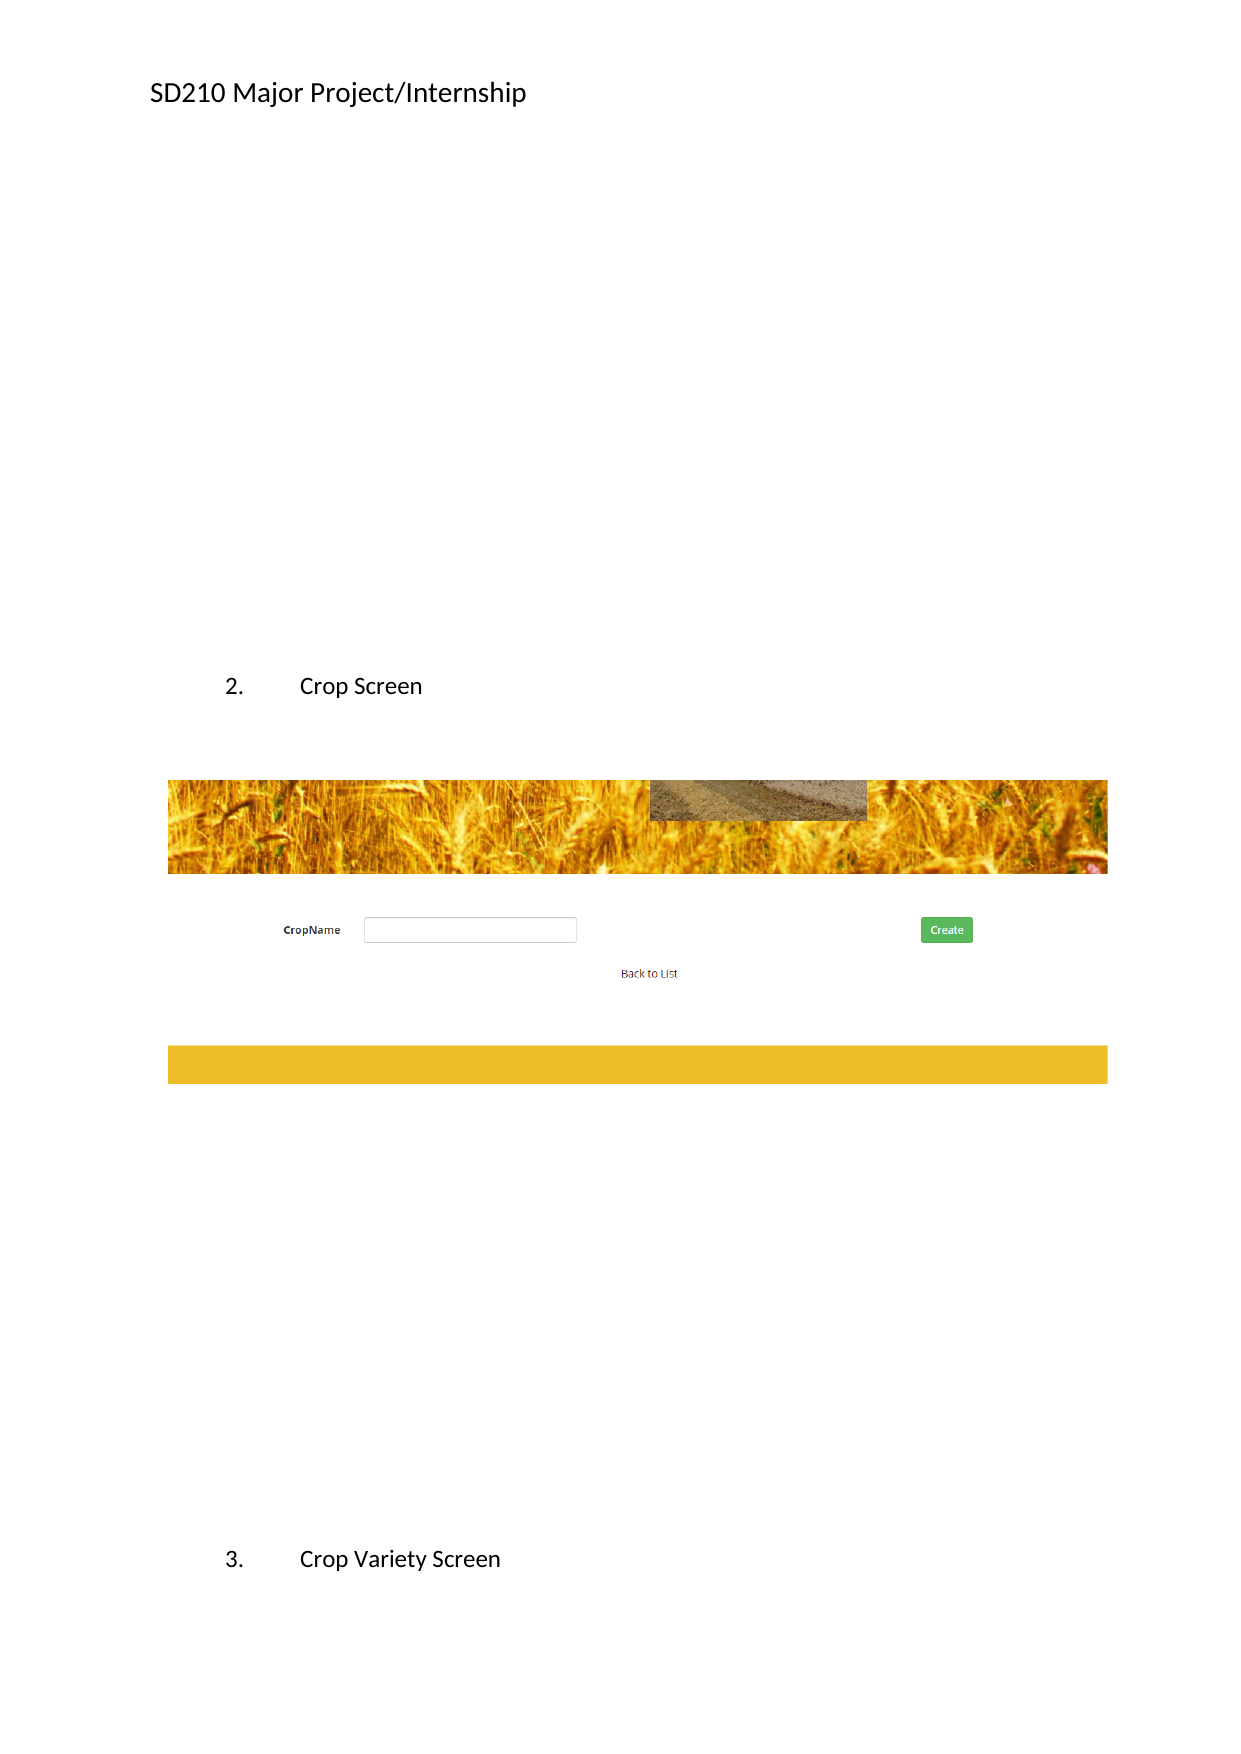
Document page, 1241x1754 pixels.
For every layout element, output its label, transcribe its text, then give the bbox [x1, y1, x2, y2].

picture [168, 780, 1108, 1084]
list Crop Variety Screen [225, 1543, 1126, 1573]
list Crop Screen [225, 670, 1126, 701]
